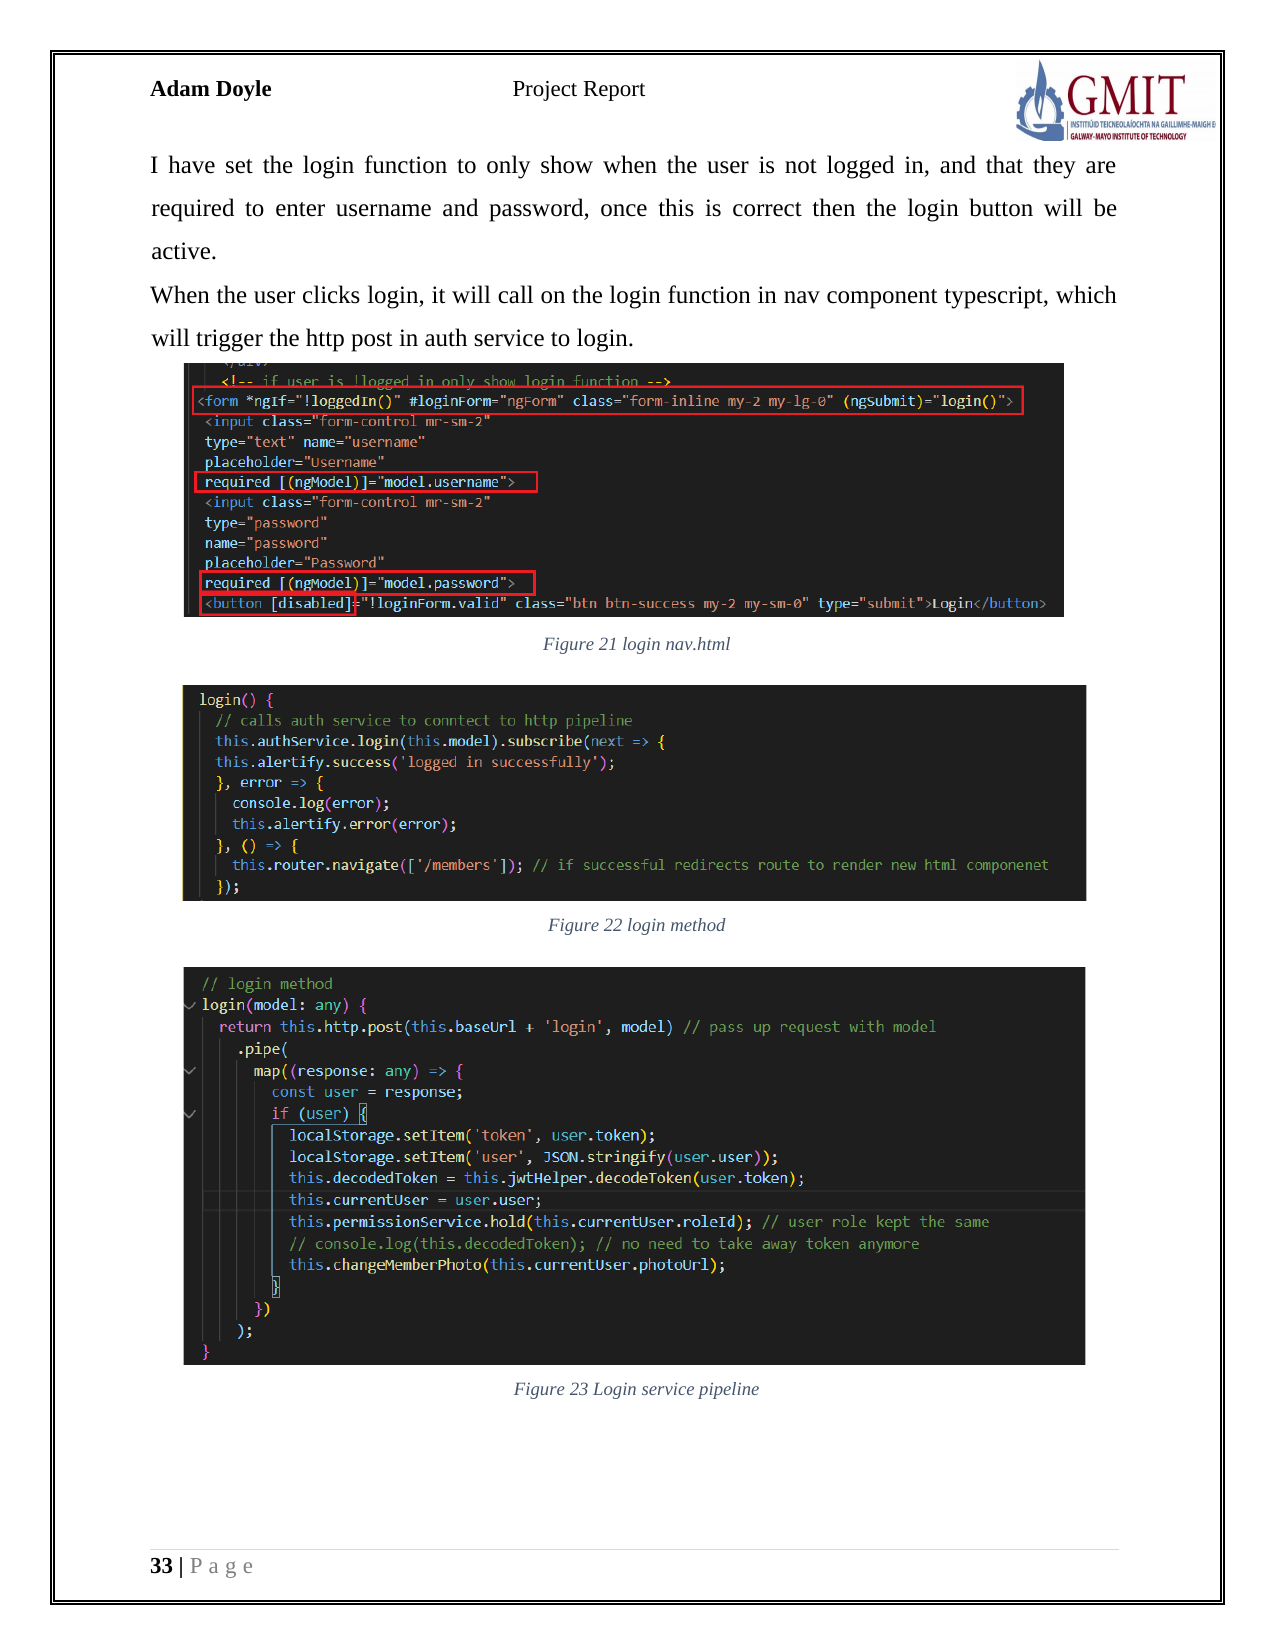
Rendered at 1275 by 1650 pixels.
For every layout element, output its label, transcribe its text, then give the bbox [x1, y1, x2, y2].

picture [182, 685, 1087, 901]
picture [183, 967, 1086, 1365]
text Figure 22 login method [150, 914, 1125, 936]
text When the user clicks login, it will call on the login function in nav component typescript, which will trigger the http post in auth service to login. [150, 280, 1119, 352]
text I have set the login function to only show when the user is not logged in, and that they are required to enter username and password, once this is correct then the login button will be active. [150, 150, 1119, 265]
picture [182, 363, 1064, 617]
text Figure 23 Login service pipeline [150, 1378, 1125, 1400]
picture [1015, 59, 1216, 141]
